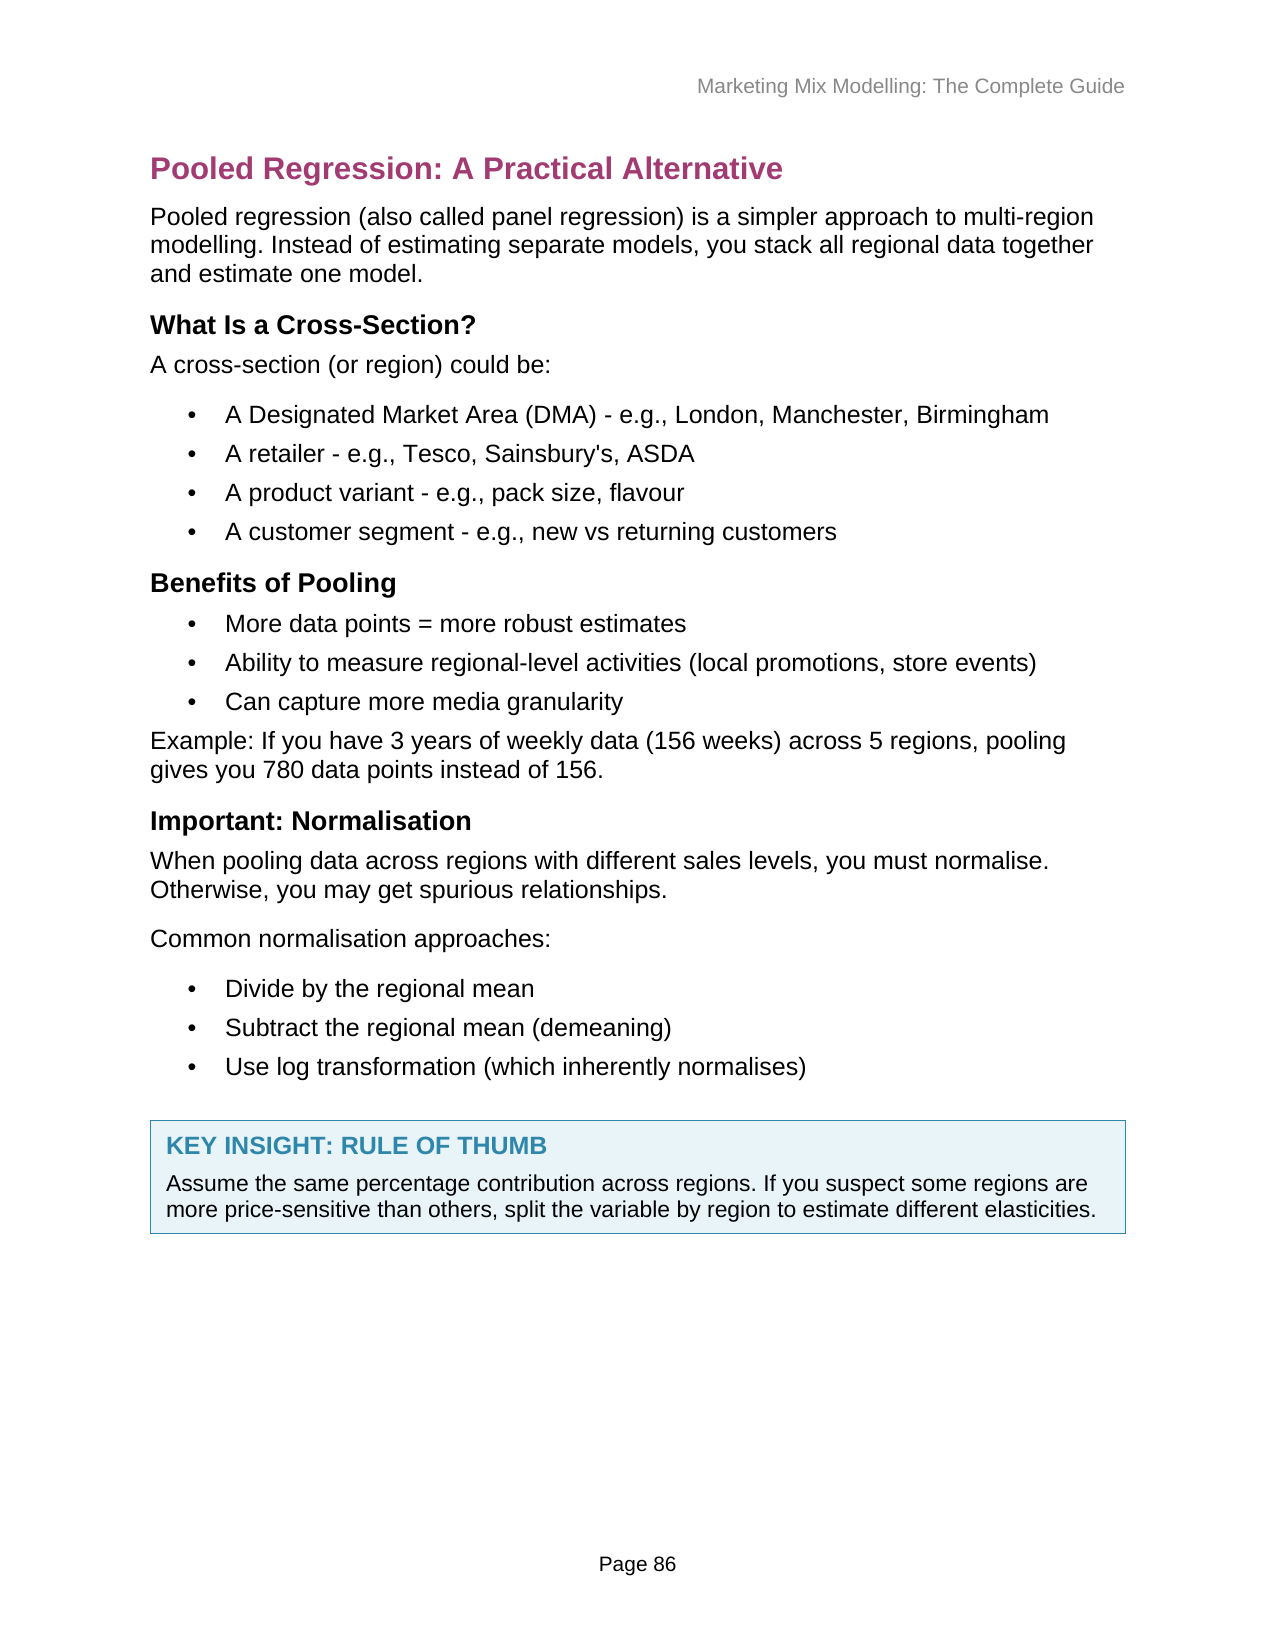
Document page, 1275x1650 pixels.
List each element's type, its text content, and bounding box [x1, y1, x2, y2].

subtitle Important: Normalisation [150, 804, 1125, 836]
list Use log transformation (which inherently normalises) [187, 1052, 1125, 1110]
text Example: If you have 3 years of weekly data (156 weeks) across 5 regions, pooling gives you 780 data points instead of 156. [150, 726, 1125, 784]
list A Designated Market Area (DMA) - e.g., London, Manchester, Birmingham [187, 400, 1125, 429]
list Divide by the regional mean [187, 974, 1125, 1003]
text Pooled regression (also called panel regression) is a simpler approach to multi-region modelling. Instead of estimating separate models, you stack all regional data together and estimate one model. [150, 202, 1125, 288]
list A retailer - e.g., Tesco, Sainsbury's, ASDA [187, 439, 1125, 468]
text A cross-section (or region) could be: [150, 350, 1125, 379]
subtitle What Is a Cross-Section? [150, 309, 1125, 340]
subtitle Pooled Regression: A Practical Alternative [150, 150, 1125, 186]
table_header KEY INSIGHT: RULE OF THUMB Assume the same percentage contribution across regions. If you suspect some regions are more price-sensitive than others, split the variable by region to estimate different elasticities. [151, 1121, 1125, 1233]
text When pooling data across regions with different sales levels, you must normalise. Otherwise, you may get spurious relationships. [150, 846, 1125, 904]
list A product variant - e.g., pack size, flavour [187, 478, 1125, 507]
list Subtract the regional mean (demeaning) [187, 1013, 1125, 1042]
list Can capture more media granularity [187, 687, 1125, 716]
list More data points = more robust estimates [187, 609, 1125, 637]
text Common normalisation approaches: [150, 924, 1125, 953]
list A customer segment - e.g., new vs returning customers [187, 517, 1125, 546]
subtitle Benefits of Pooling [150, 567, 1125, 598]
list Ability to measure regional-level activities (local promotions, store events) [187, 648, 1125, 677]
